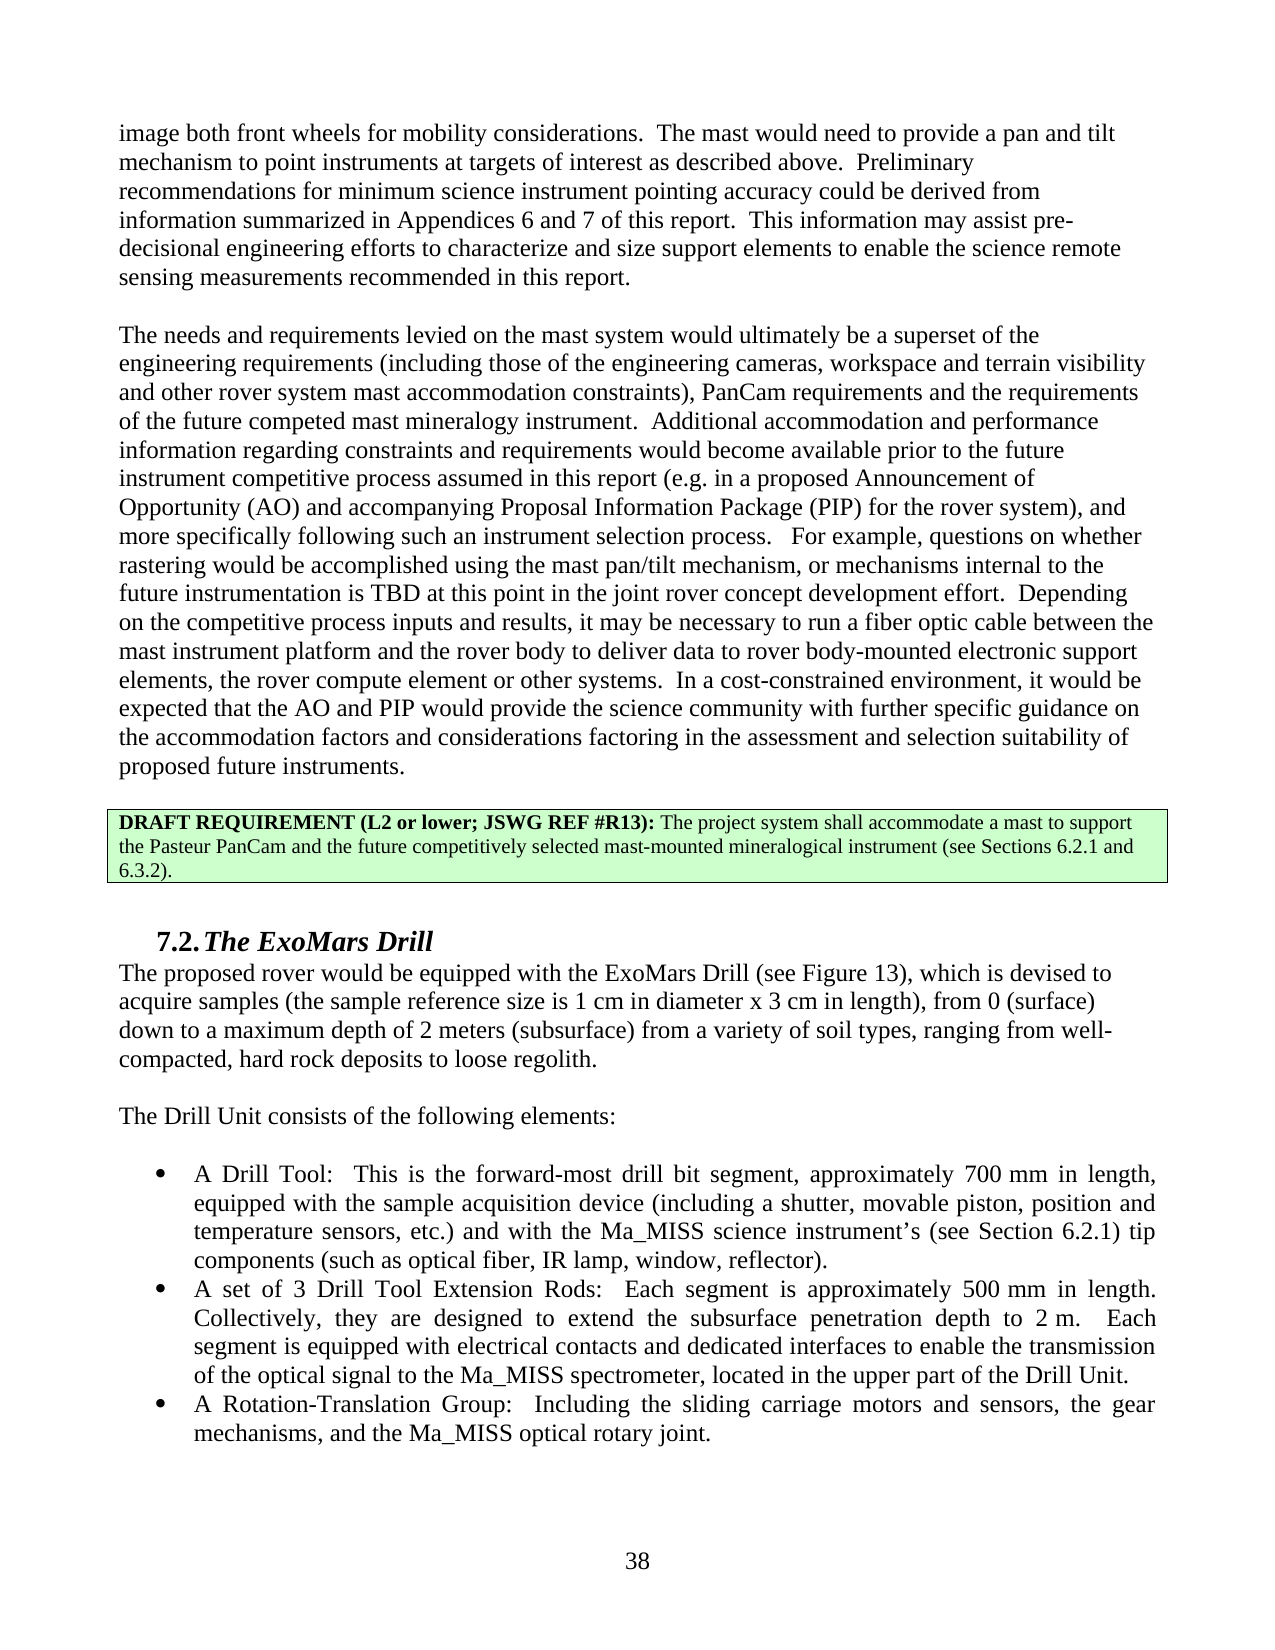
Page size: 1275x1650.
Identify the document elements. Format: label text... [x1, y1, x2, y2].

list A Drill Tool: This is the forward-most drill bit segment, approximately 700 mm in length, equipped with the sample acquisition device (including a shutter, movable piston, position and temperature sensors, etc.) and with the Ma_MISS science instrument’s (see Section 6.2.1) tip components (such as optical fiber, IR lamp, window, reflector). [156, 1159, 1156, 1274]
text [118, 118, 1156, 291]
table_header DRAFT REQUIREMENT (L2 or lower; JSWG REF #R13): The project system shall accommodate a mast to support the Pasteur PanCam and the future competitively selected mast-mounted mineralogical instrument (see Sections 6.2.1 and 6.3.2). [108, 810, 1167, 882]
list A set of 3 Drill Tool Extension Rods: Each segment is approximately 500 mm in length. Collectively, they are designed to extend the subsurface penetration depth to 2 m. Each segment is equipped with electrical contacts and dedicated interfaces to enable the transmission of the optical signal to the Ma_MISS spectrometer, located in the upper part of the Drill Unit. [156, 1274, 1156, 1389]
text The proposed rover would be equipped with the ExoMars Drill (see Figure 13), which is devised to acquire samples (the sample reference size is 1 cm in diameter x 3 cm in length), from 0 (surface) down to a maximum depth of 2 meters (subsurface) from a variety of soil types, ranging from well-compacted, hard rock deposits to loose regolith. [118, 958, 1156, 1073]
text The needs and requirements levied on the mast system would ultimately be a superset of the engineering requirements (including those of the engineering cameras, workspace and terrain visibility and other rover system mast accommodation constraints), PanCam requirements and the requirements of the future competed mast mineralogy instrument. Additional accommodation and performance information regarding constraints and requirements would become available prior to the future instrument competitive process assumed in this report (e.g. in a proposed Announcement of Opportunity (AO) and accompanying Proposal Information Package (PIP) for the rover system), and more specifically following such an instrument selection process. For example, questions on whether rastering would be accomplished using the mast pan/tilt mechanism, or mechanisms internal to the future instrumentation is TBD at this point in the joint rover concept development effort. Depending on the competitive process inputs and results, it may be necessary to run a fiber optic cable between the mast instrument platform and the rover body to deliver data to rover body-mounted electronic support elements, the rover compute element or other systems. In a cost-constrained environment, it would be expected that the AO and PIP would provide the science community with further specific guidance on the accommodation factors and considerations factoring in the assessment and selection suitability of proposed future instruments. [118, 320, 1156, 780]
text The Drill Unit consists of the following elements: [118, 1101, 1156, 1130]
subtitle The ExoMars Drill [156, 924, 1156, 958]
list A Rotation-Translation Group: Including the sliding carriage motors and sensors, the gear mechanisms, and the Ma_MISS optical rotary joint. [156, 1389, 1156, 1446]
